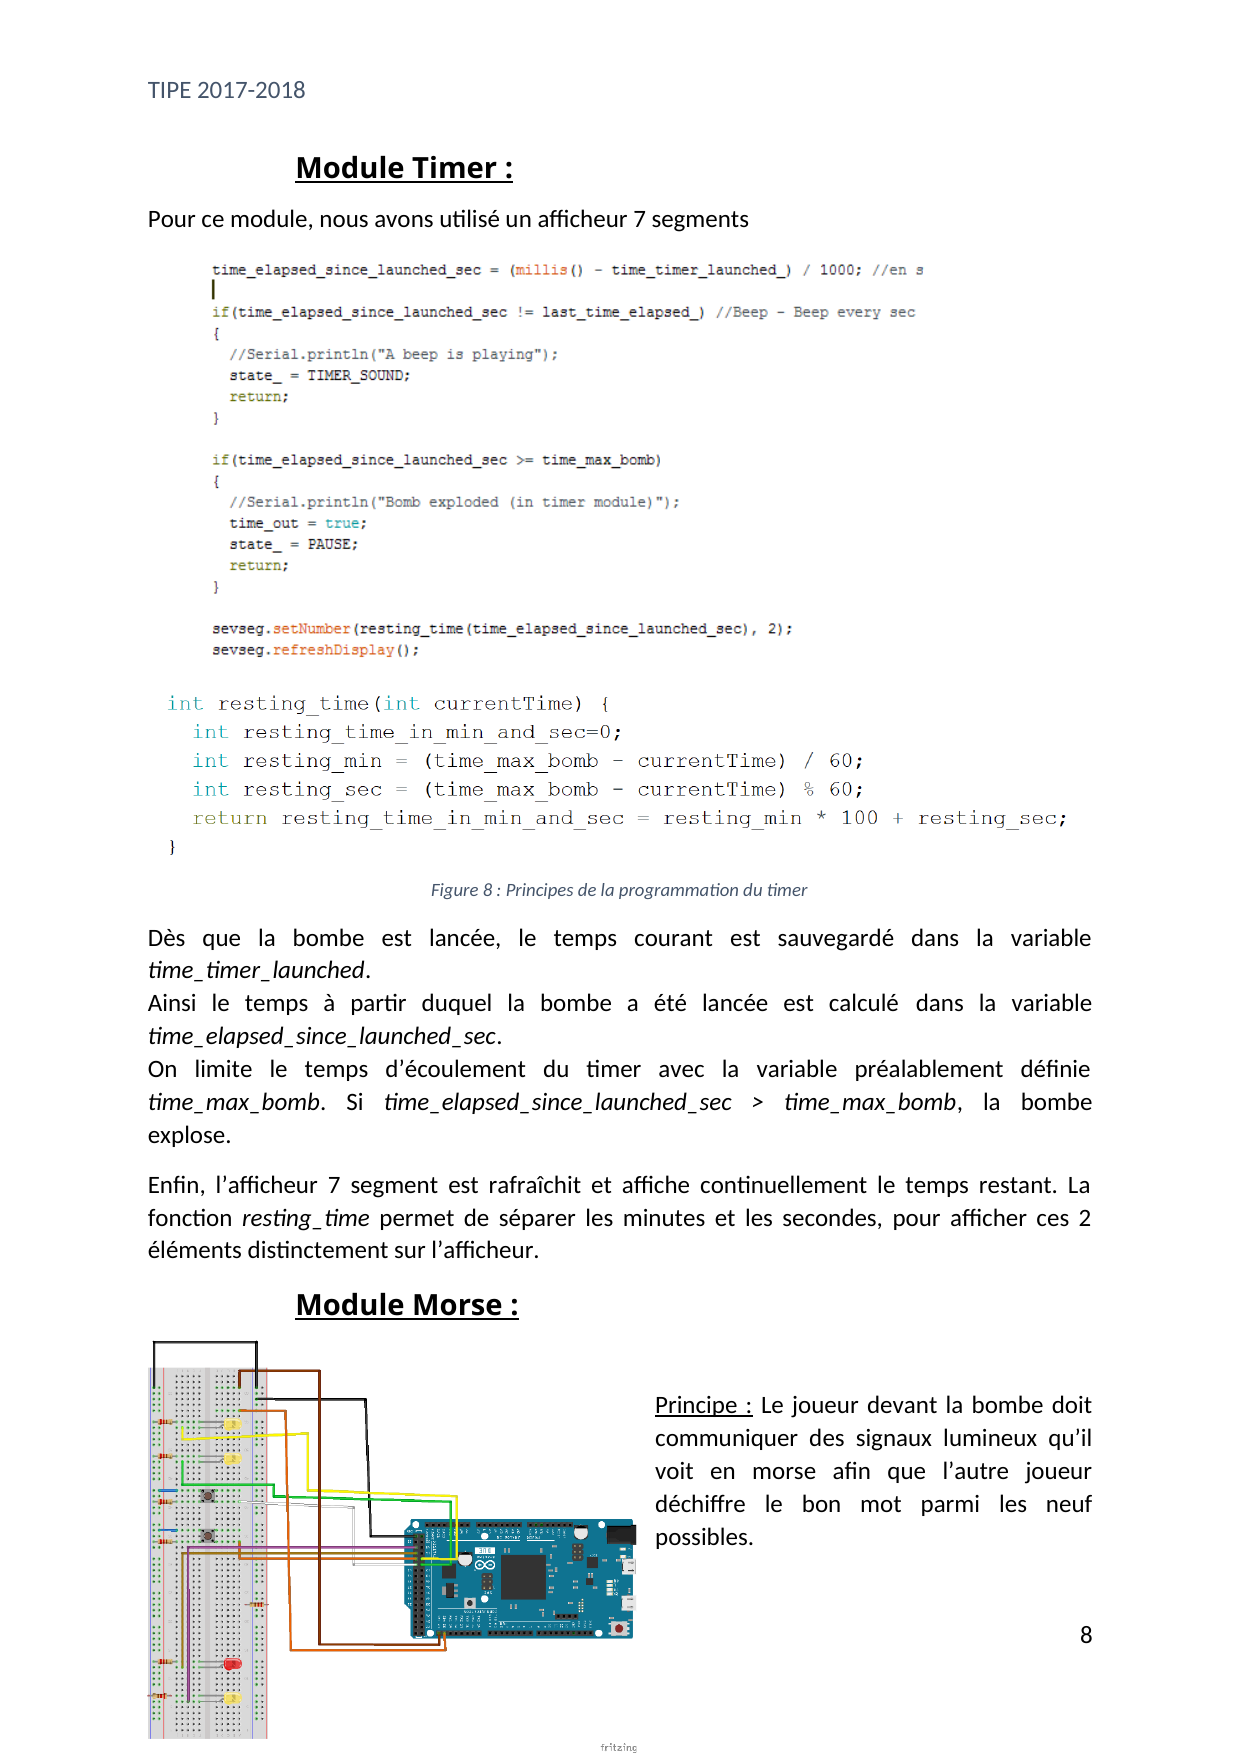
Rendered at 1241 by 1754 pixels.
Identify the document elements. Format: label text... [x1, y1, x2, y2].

text Pour ce module, nous avons utilisé un afficheur 7 segments [148, 203, 1093, 233]
text Enfin, l’afficheur 7 segment est rafraîchit et affiche continuellement le temps restant. La fonction resting_time permet de séparer les minutes et les secondes, pour afficher ces 2 éléments distinctement sur l’afficheur. [148, 1169, 1093, 1265]
picture [147, 1339, 637, 1753]
text Principe : Le joueur devant la bombe doit communiquer des signaux lumineux qu’il voit en morse afin que l’autre joueur déchiffre le bon mot parmi les neuf possibles. [637, 1389, 1093, 1551]
text Dès que la bombe est lancée, le temps courant est sauvegardé dans la variable time_timer_launched. Ainsi le temps à partir duquel la bombe a été lancée est calculé dans la variable time_elapsed_since_launched_sec. On limite le temps d’écoulement du timer avec la variable préalablement définie time_max_bomb. Si time_elapsed_since_launched_sec > time_max_bomb, la bombe explose. [148, 922, 1093, 1150]
text Module Morse : [221, 1284, 1093, 1324]
picture [147, 252, 991, 671]
text Module Timer : [221, 148, 1093, 187]
